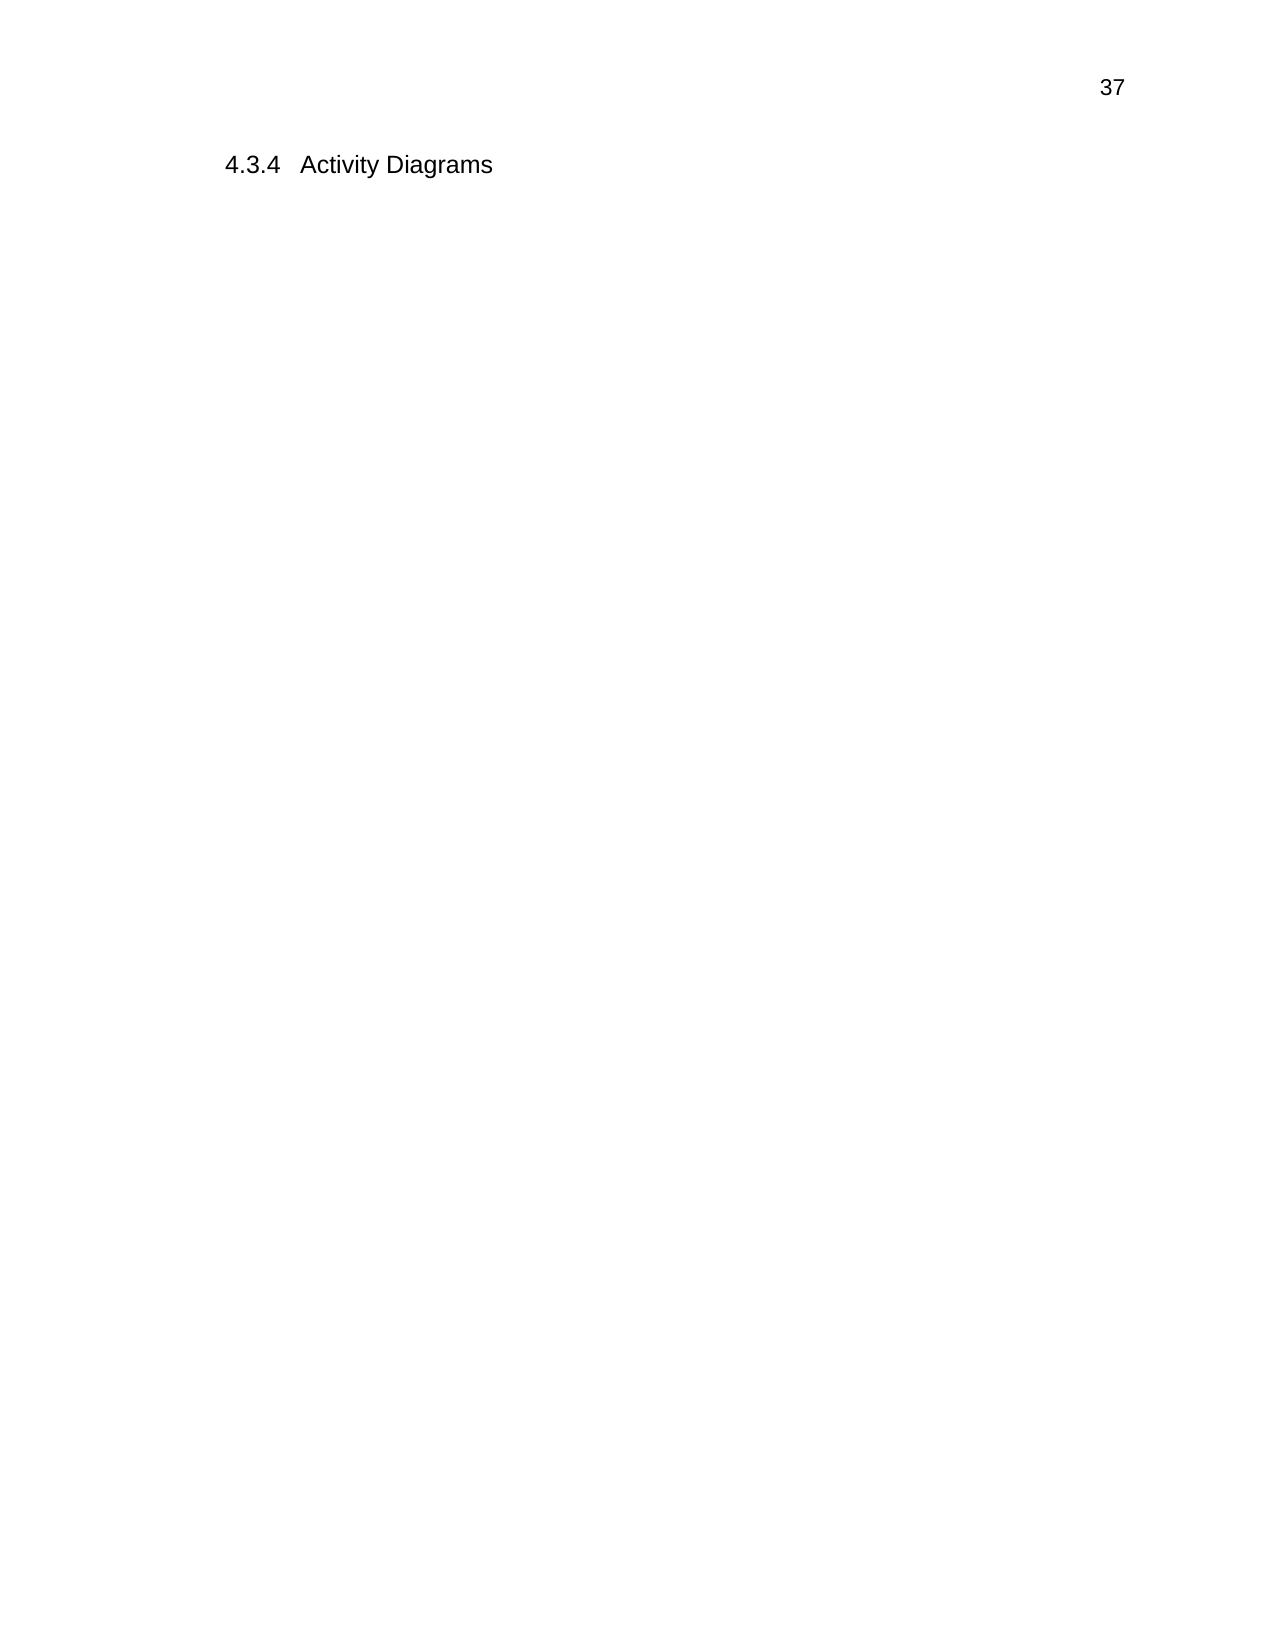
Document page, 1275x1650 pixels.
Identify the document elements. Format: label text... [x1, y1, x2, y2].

subtitle Activity Diagrams [225, 150, 1125, 179]
